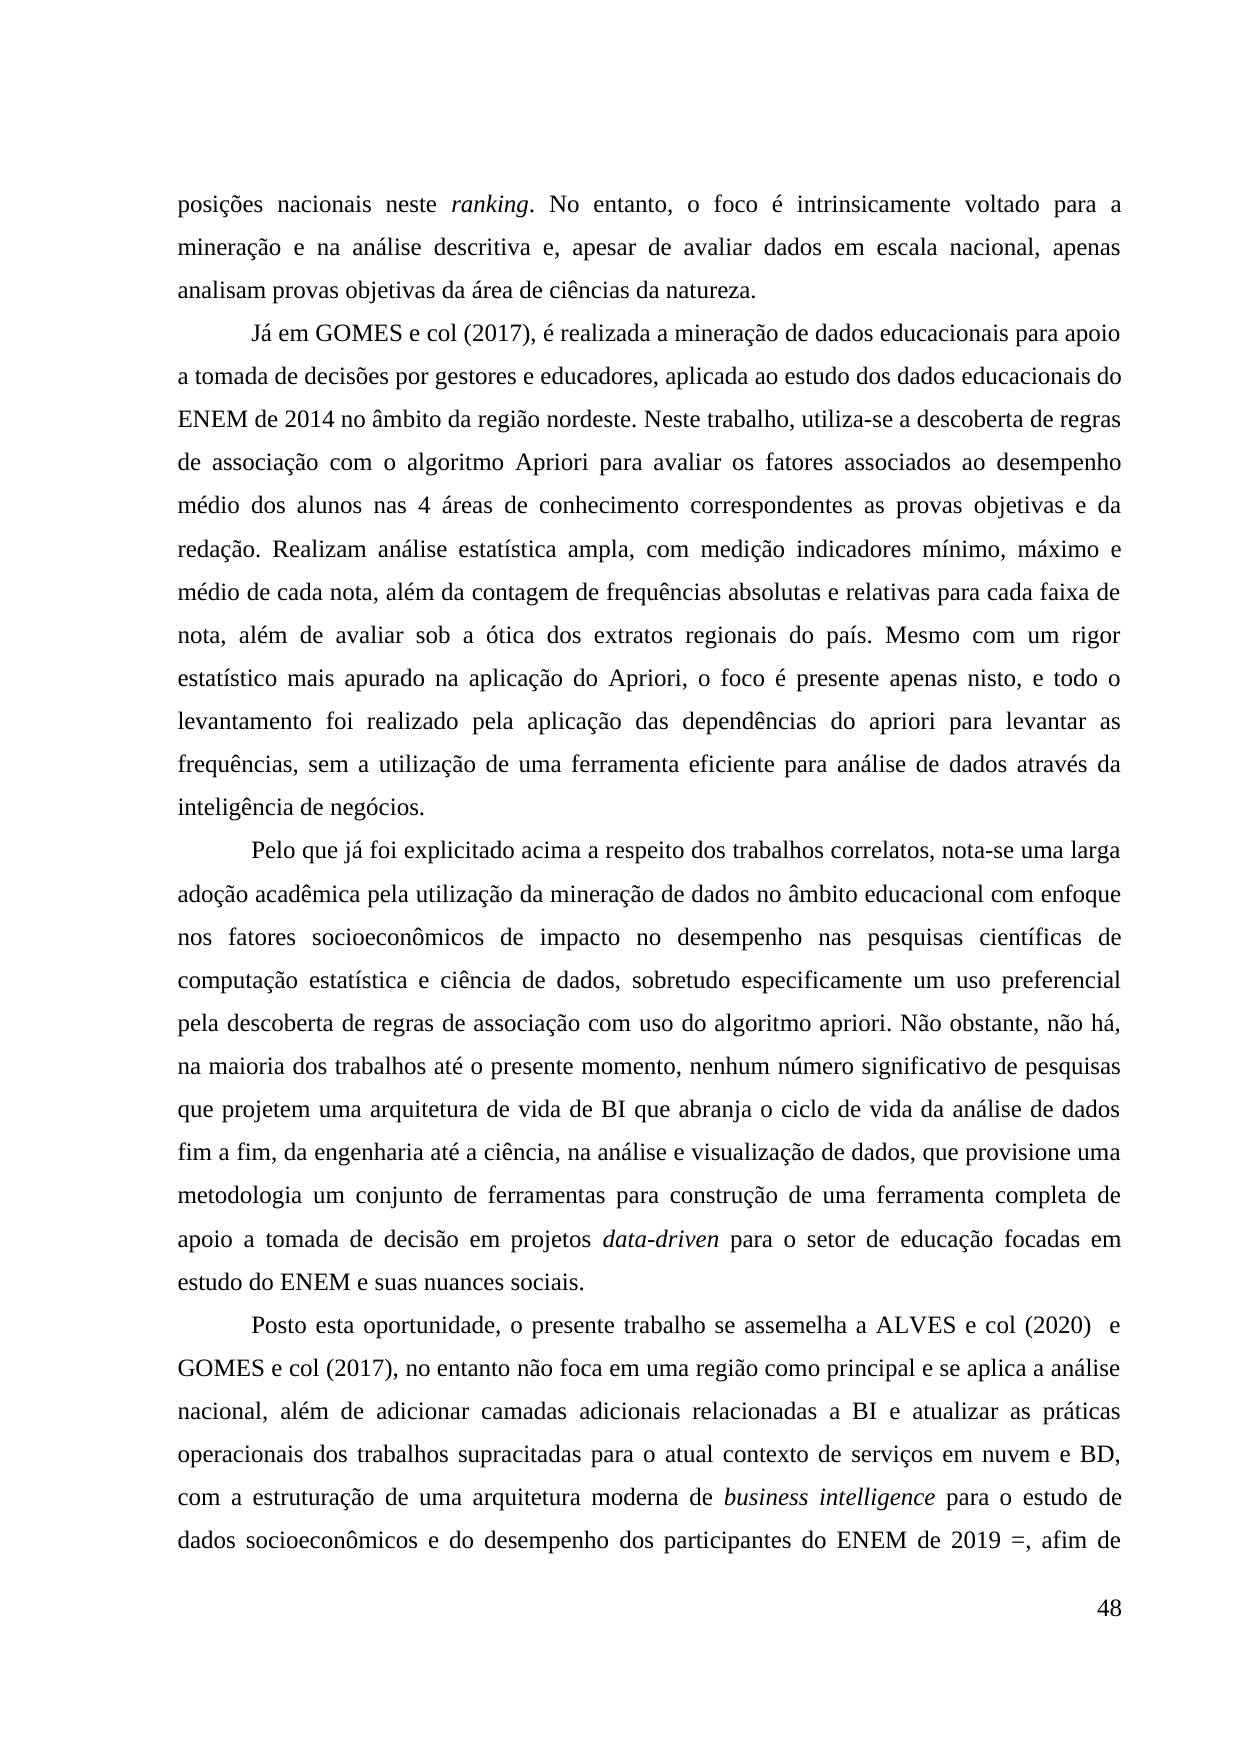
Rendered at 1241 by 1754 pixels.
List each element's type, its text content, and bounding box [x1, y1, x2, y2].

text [177, 1310, 1122, 1554]
text Pelo que já foi explicitado acima a respeito dos trabalhos correlatos, nota-se uma larga adoção acadêmica pela utilização da mineração de dados no âmbito educacional com enfoque nos fatores socioeconômicos de impacto no desempenho nas pesquisas científicas de computação estatística e ciência de dados, sobretudo especificamente um uso preferencial pela descoberta de regras de associação com uso do algoritmo apriori. Não obstante, não há, na maioria dos trabalhos até o presente momento, nenhum número significativo de pesquisas que projetem uma arquitetura de vida de BI que abranja o ciclo de vida da análise de dados fim a fim, da engenharia até a ciência, na análise e visualização de dados, que provisione uma metodologia um conjunto de ferramentas para construção de uma ferramenta completa de apoio a tomada de decisão em projetos data-driven para o setor de educação focadas em estudo do ENEM e suas nuances sociais. [177, 836, 1122, 1296]
text Já em GOMES e col (2017), é realizada a mineração de dados educacionais para apoio a tomada de decisões por gestores e educadores, aplicada ao estudo dos dados educacionais do ENEM de 2014 no âmbito da região nordeste. Neste trabalho, utiliza-se a descoberta de regras de associação com o algoritmo Apriori para avaliar os fatores associados ao desempenho médio dos alunos nas 4 áreas de conhecimento correspondentes as provas objetivas e da redação. Realizam análise estatística ampla, com medição indicadores mínimo, máximo e médio de cada nota, além da contagem de frequências absolutas e relativas para cada faixa de nota, além de avaliar sob a ótica dos extratos regionais do país. Mesmo com um rigor estatístico mais apurado na aplicação do Apriori, o foco é presente apenas nisto, e todo o levantamento foi realizado pela aplicação das dependências do apriori para levantar as frequências, sem a utilização de uma ferramenta eficiente para análise de dados através da inteligência de negócios. [177, 318, 1122, 821]
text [177, 189, 1122, 304]
